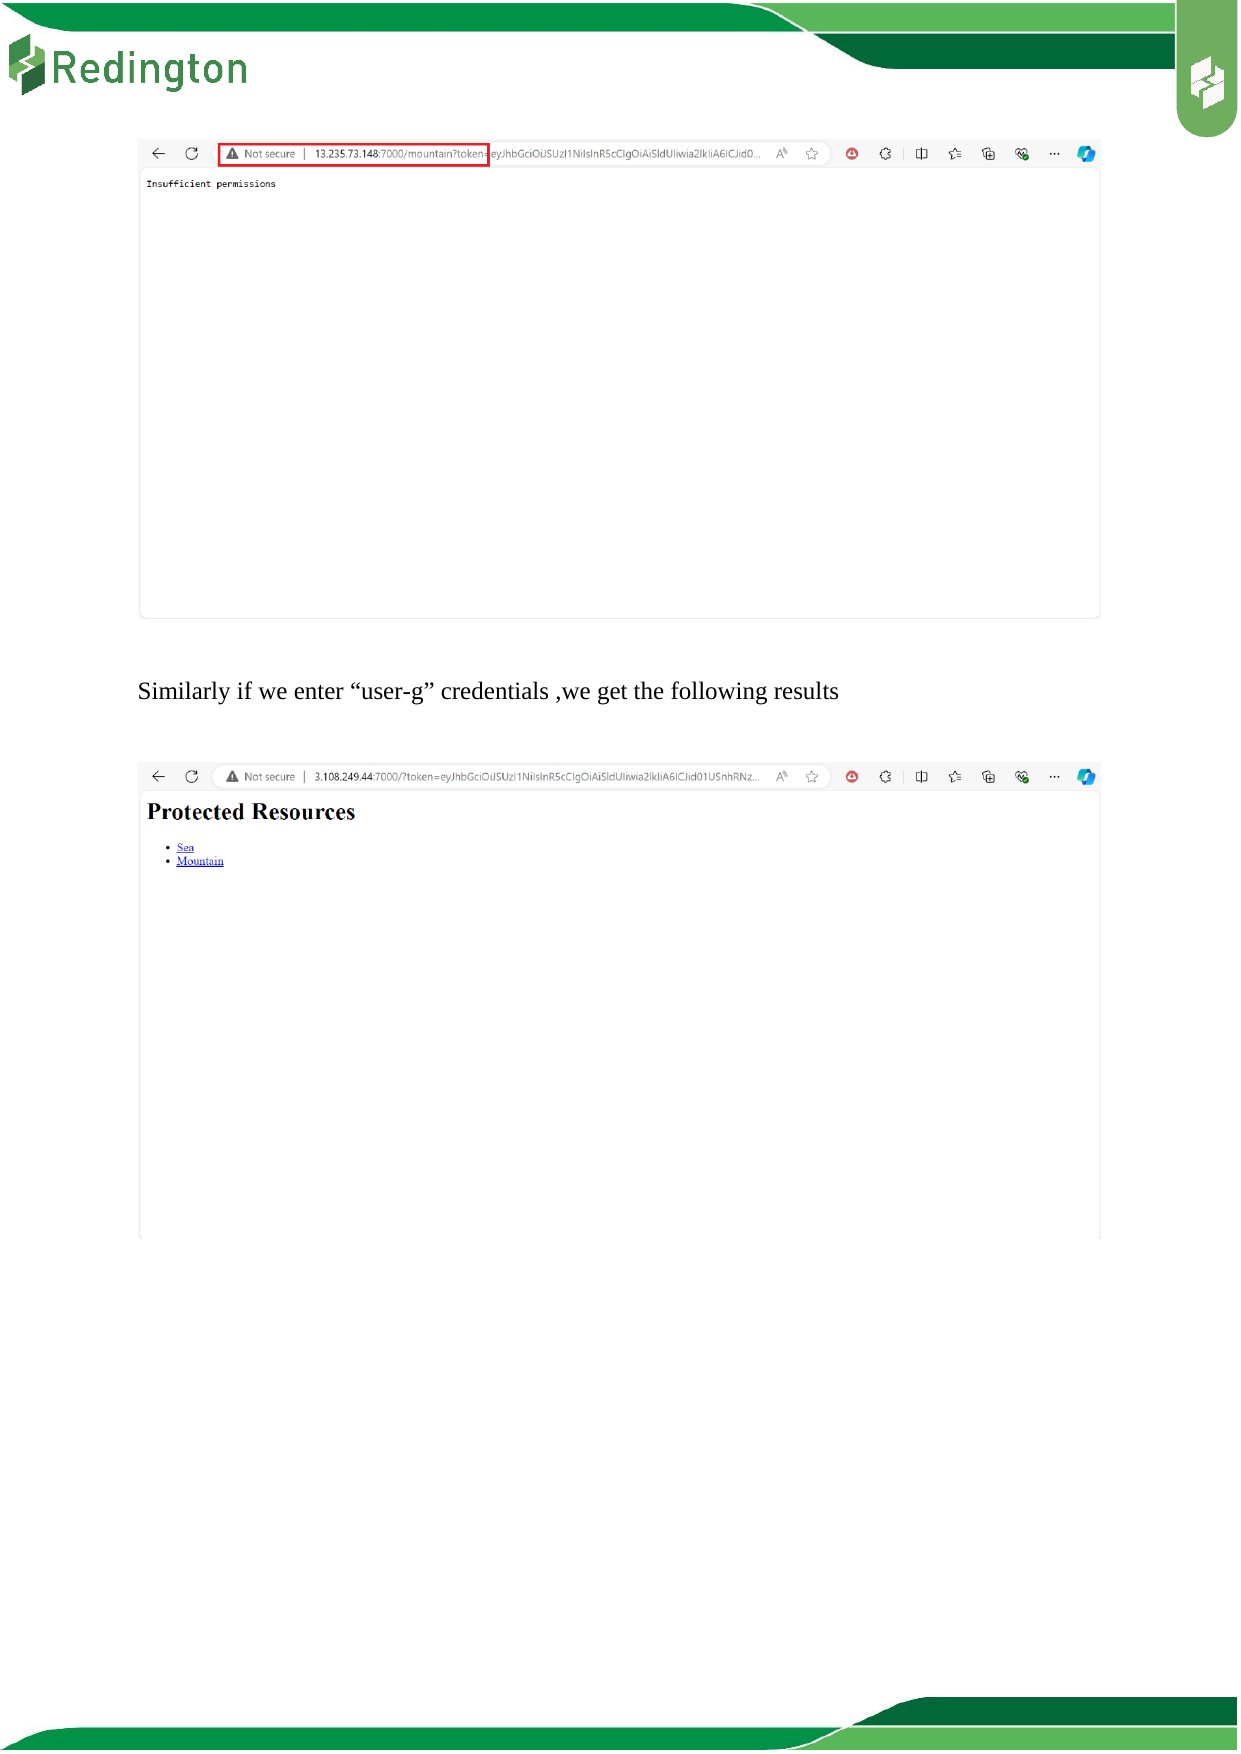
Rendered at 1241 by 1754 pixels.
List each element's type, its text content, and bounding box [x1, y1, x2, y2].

text Similarly if we enter “user-g” credentials ,we get the following results [137, 676, 1101, 705]
picture [137, 762, 1102, 1239]
picture [137, 139, 1102, 619]
picture [0, 1697, 1237, 1750]
picture [1191, 55, 1227, 109]
picture [2, 3, 1174, 96]
